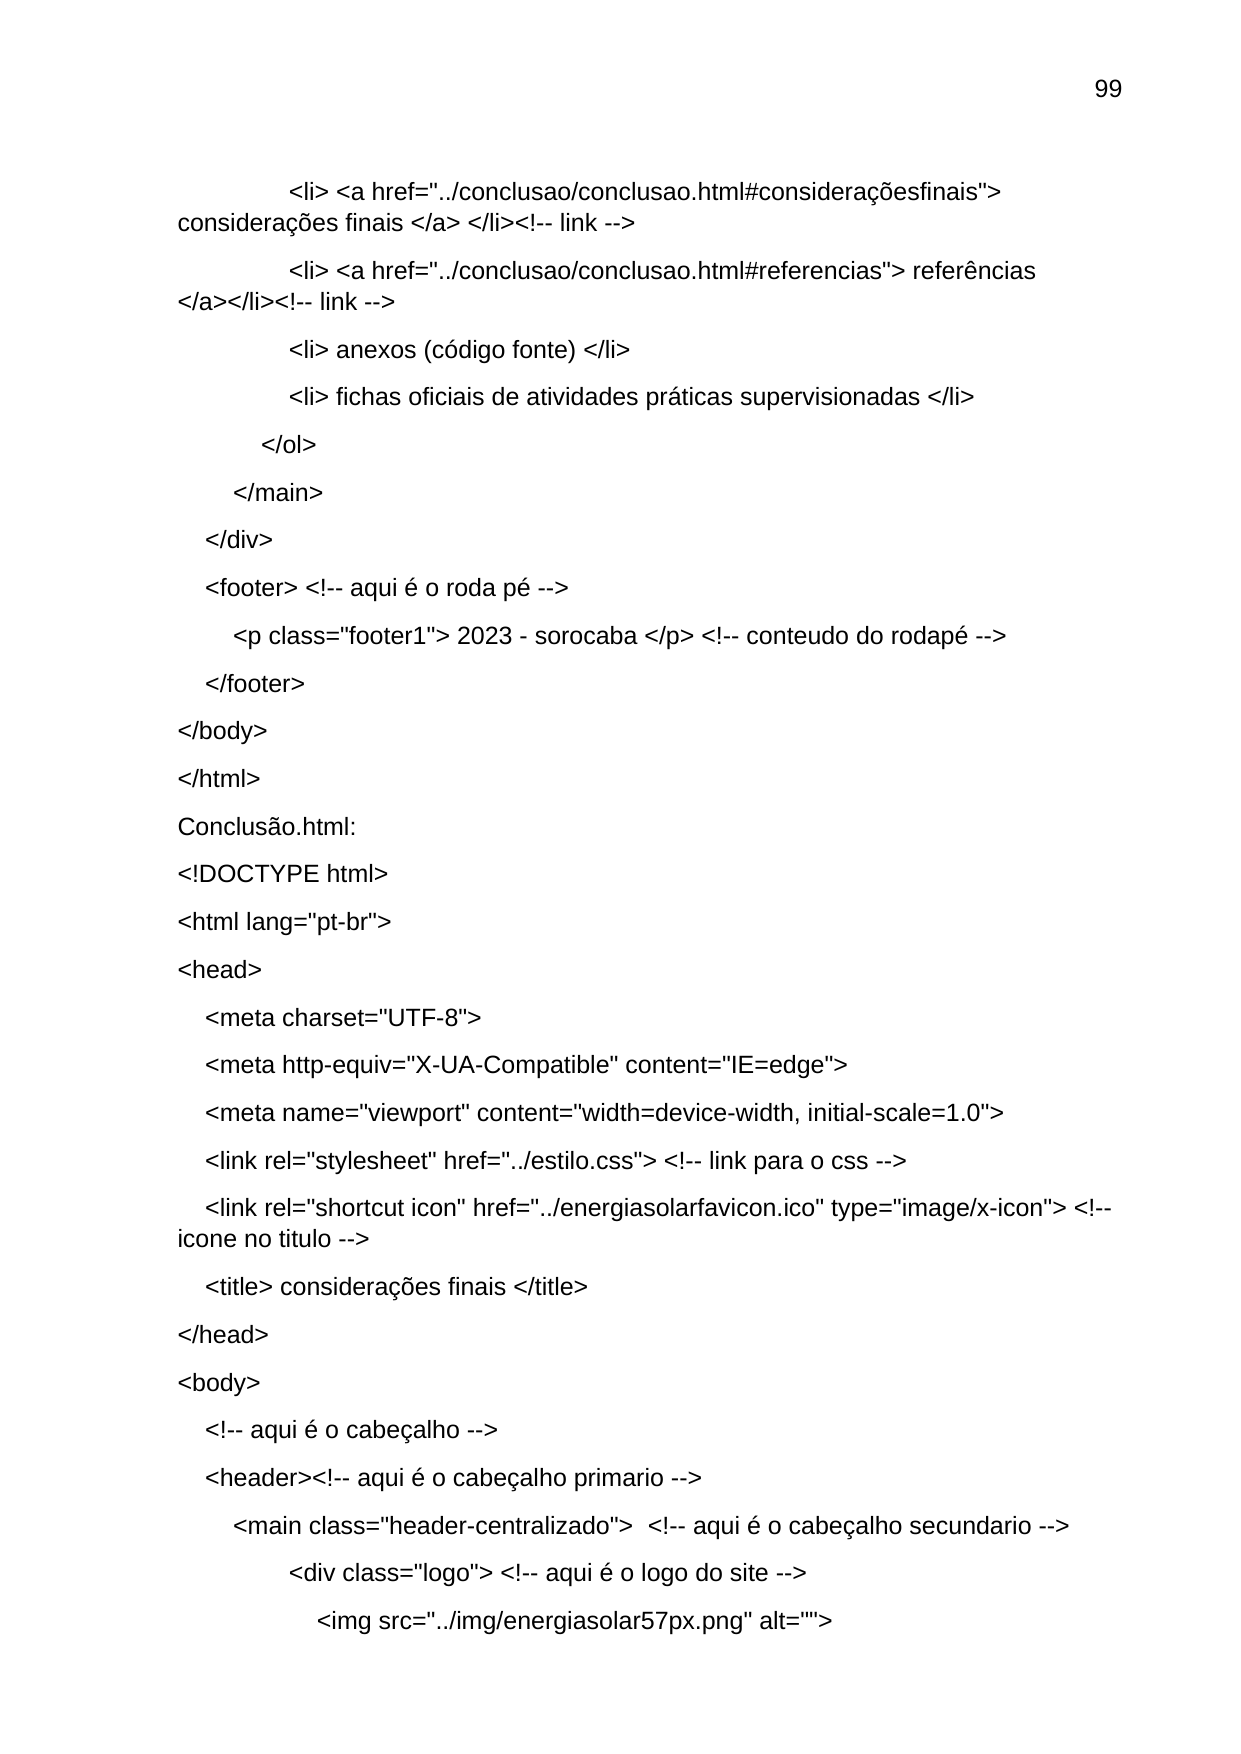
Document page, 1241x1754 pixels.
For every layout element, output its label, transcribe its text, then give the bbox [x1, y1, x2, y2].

text <head> [177, 955, 1122, 984]
text <!DOCTYPE html> [177, 859, 1122, 888]
text <footer> <!-- aqui é o roda pé --> [177, 573, 1122, 602]
text <img src="../img/energiasolar57px.png" alt=""> [177, 1606, 1122, 1635]
text </footer> [177, 669, 1122, 697]
text <!-- aqui é o cabeçalho --> [177, 1415, 1122, 1444]
text <link rel="stylesheet" href="../estilo.css"> <!-- link para o css --> [177, 1146, 1122, 1174]
text <body> [177, 1368, 1122, 1396]
text Conclusão.html: [177, 812, 1122, 841]
text <html lang="pt-br"> [177, 907, 1122, 936]
text </body> [177, 716, 1122, 745]
text <meta name="viewport" content="width=device-width, initial-scale=1.0"> [177, 1098, 1122, 1127]
text </ol> [177, 430, 1122, 459]
text <div class="logo"> <!-- aqui é o logo do site --> [177, 1558, 1122, 1587]
text <li> <a href="../conclusao/conclusao.html#referencias"> referências </a></li><!-- link --> [177, 256, 1122, 316]
text <li> <a href="../conclusao/conclusao.html#consideraçõesfinais"> considerações finais </a> </li><!-- link --> [177, 177, 1122, 237]
text <li> anexos (código fonte) </li> [177, 335, 1122, 363]
text <li> fichas oficiais de atividades práticas supervisionadas </li> [177, 382, 1122, 411]
text <main class="header-centralizado"> <!-- aqui é o cabeçalho secundario --> [177, 1511, 1122, 1539]
text <p class="footer1"> 2023 - sorocaba </p> <!-- conteudo do rodapé --> [177, 621, 1122, 650]
text <meta http-equiv="X-UA-Compatible" content="IE=edge"> [177, 1050, 1122, 1079]
text </head> [177, 1320, 1122, 1349]
text <meta charset="UTF-8"> [177, 1003, 1122, 1031]
text <title> considerações finais </title> [177, 1272, 1122, 1301]
text </main> [177, 478, 1122, 507]
text </div> [177, 526, 1122, 554]
text </html> [177, 764, 1122, 793]
text <header><!-- aqui é o cabeçalho primario --> [177, 1463, 1122, 1492]
text <link rel="shortcut icon" href="../energiasolarfavicon.ico" type="image/x-icon"> <!-- icone no titulo --> [177, 1193, 1122, 1253]
